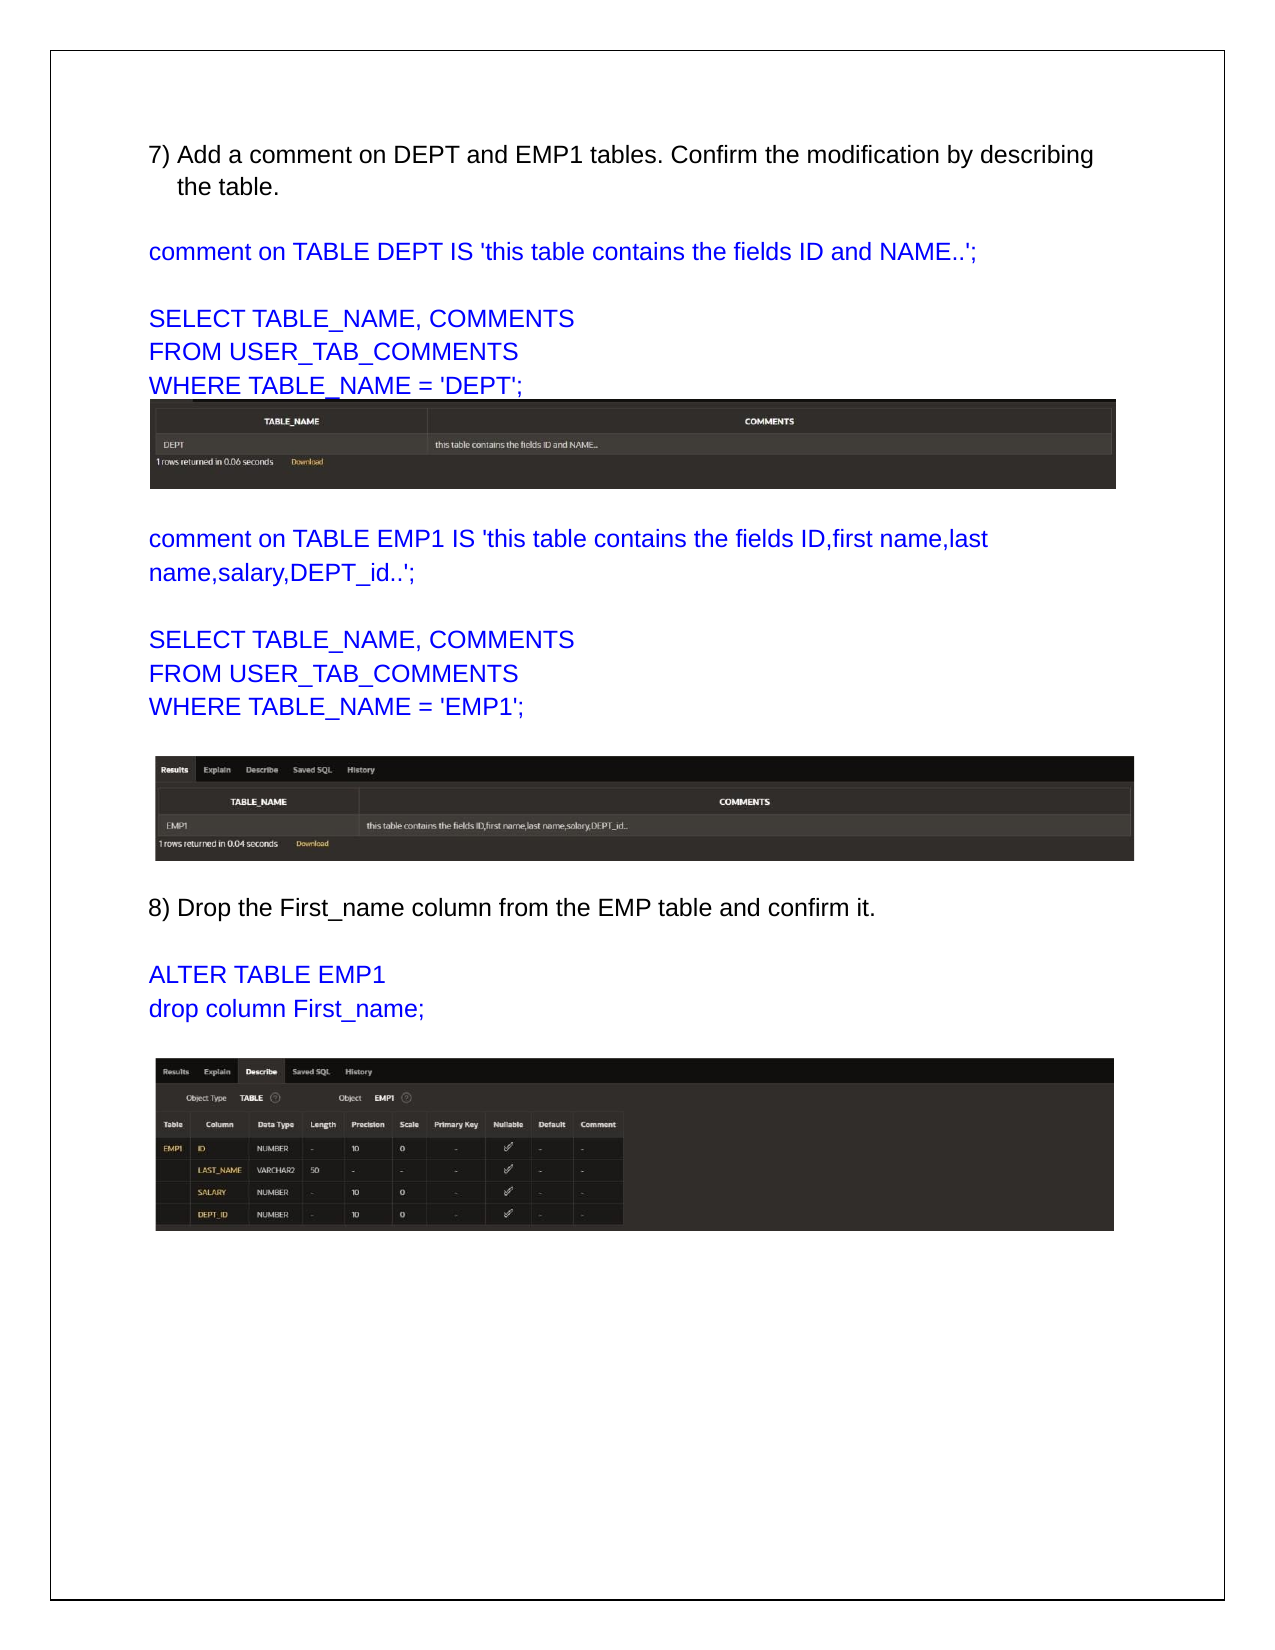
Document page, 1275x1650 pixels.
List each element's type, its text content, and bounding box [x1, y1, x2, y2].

text comment on TABLE DEPT IS 'this table contains the fields ID and NAME..'; [148, 237, 1161, 266]
text FROM USER_TAB_COMMENTS [148, 658, 1161, 687]
text FROM USER_TAB_COMMENTS [148, 337, 1161, 366]
list Add a comment on DEPT and EMP1 tables. Confirm the modification by describing the table. [148, 140, 1119, 201]
text SELECT TABLE_NAME, COMMENTS [148, 625, 1161, 654]
list Drop the First_name column from the EMP table and confirm it. [148, 893, 1119, 922]
picture [155, 1058, 1114, 1231]
text drop column First_name; [148, 994, 1161, 1023]
picture [150, 399, 1116, 489]
text ALTER TABLE EMP1 [148, 961, 1161, 989]
text WHERE TABLE_NAME = 'EMP1'; [148, 692, 1161, 721]
text comment on TABLE EMP1 IS 'this table contains the fields ID,first name,last [148, 524, 1161, 553]
picture [155, 756, 1135, 861]
text SELECT TABLE_NAME, COMMENTS [148, 304, 1161, 333]
text WHERE TABLE_NAME = 'DEPT'; [148, 371, 1161, 400]
text name,salary,DEPT_id..'; [148, 558, 1161, 587]
